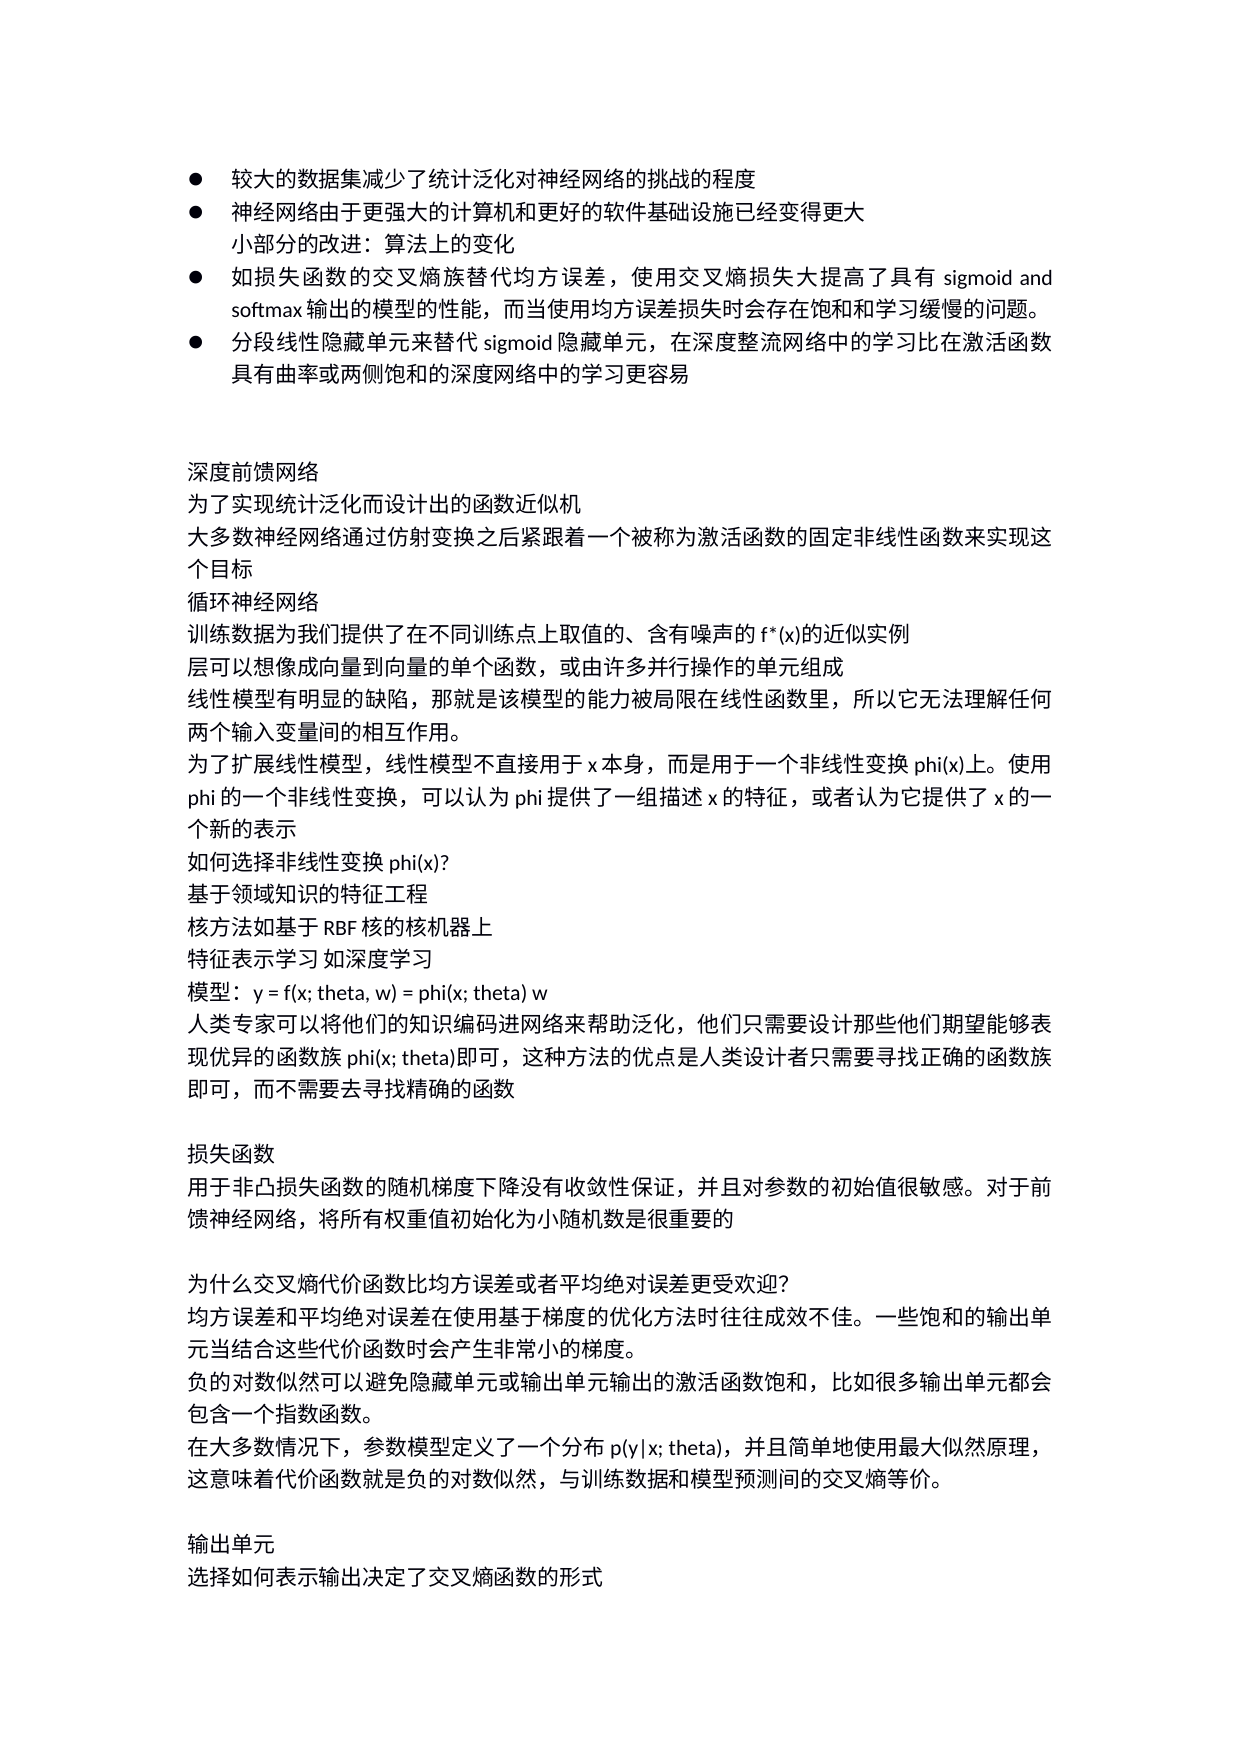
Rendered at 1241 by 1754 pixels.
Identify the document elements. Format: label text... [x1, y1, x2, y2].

text 为什么交叉熵代价函数比均方误差或者平均绝对误差更受欢迎？ [187, 1267, 1053, 1299]
text 循环神经网络 [187, 584, 1053, 617]
list 小部分的改进：算法上的变化 [231, 227, 1053, 259]
text 人类专家可以将他们的知识编码进网络来帮助泛化，他们只需要设计那些他们期望能够表现优异的函数族phi(x; theta)即可，这种方法的优点是人类设计者只需要寻找正确的函数族即可，而不需要去寻找精确的函数 [187, 1007, 1053, 1104]
text 为了扩展线性模型，线性模型不直接用于x本身，而是用于一个非线性变换phi(x)上。使用phi的一个非线性变换，可以认为phi提供了一组描述x的特征，或者认为它提供了x的一个新的表示 [187, 747, 1053, 844]
list 如损失函数的交叉熵族替代均方误差，使用交叉熵损失大提高了具有sigmoid and softmax输出的模型的性能，而当使用均方误差损失时会存在饱和和学习缓慢的问题。 [187, 259, 1053, 324]
text 输出单元 [187, 1527, 1053, 1559]
list 神经网络由于更强大的计算机和更好的软件基础设施已经变得更大 [187, 194, 1053, 227]
text 层可以想像成向量到向量的单个函数，或由许多并行操作的单元组成 [187, 649, 1053, 682]
text 深度前馈网络 [187, 454, 1053, 487]
text 均方误差和平均绝对误差在使用基于梯度的优化方法时往往成效不佳。一些饱和的输出单元当结合这些代价函数时会产生非常小的梯度。 [187, 1299, 1053, 1364]
text 基于领域知识的特征工程 [187, 877, 1053, 909]
text 如何选择非线性变换phi(x)? [187, 844, 1053, 877]
text 为了实现统计泛化而设计出的函数近似机 [187, 487, 1053, 519]
text 损失函数 [187, 1137, 1053, 1169]
list 分段线性隐藏单元来替代sigmoid隐藏单元，在深度整流网络中的学习比在激活函数具有曲率或两侧饱和的深度网络中的学习更容易 [187, 324, 1053, 389]
text 模型：y = f(x; theta, w) = phi(x; theta) w [187, 974, 1053, 1007]
text 在大多数情况下，参数模型定义了一个分布p(y|x; theta)，并且简单地使用最大似然原理，这意味着代价函数就是负的对数似然，与训练数据和模型预测间的交叉熵等价。 [187, 1429, 1053, 1494]
text 训练数据为我们提供了在不同训练点上取值的、含有噪声的f*(x)的近似实例 [187, 617, 1053, 649]
text 线性模型有明显的缺陷，那就是该模型的能力被局限在线性函数里，所以它无法理解任何两个输入变量间的相互作用。 [187, 682, 1053, 747]
text 核方法如基于RBF核的核机器上 [187, 909, 1053, 942]
text 用于非凸损失函数的随机梯度下降没有收敛性保证，并且对参数的初始值很敏感。对于前馈神经网络，将所有权重值初始化为小随机数是很重要的 [187, 1169, 1053, 1234]
text 负的对数似然可以避免隐藏单元或输出单元输出的激活函数饱和，比如很多输出单元都会包含一个指数函数。 [187, 1364, 1053, 1429]
list 较大的数据集减少了统计泛化对神经网络的挑战的程度 [187, 162, 1053, 194]
text 大多数神经网络通过仿射变换之后紧跟着一个被称为激活函数的固定非线性函数来实现这个目标 [187, 519, 1053, 584]
text 选择如何表示输出决定了交叉熵函数的形式 [187, 1559, 1053, 1592]
text 特征表示学习 如深度学习 [187, 942, 1053, 974]
